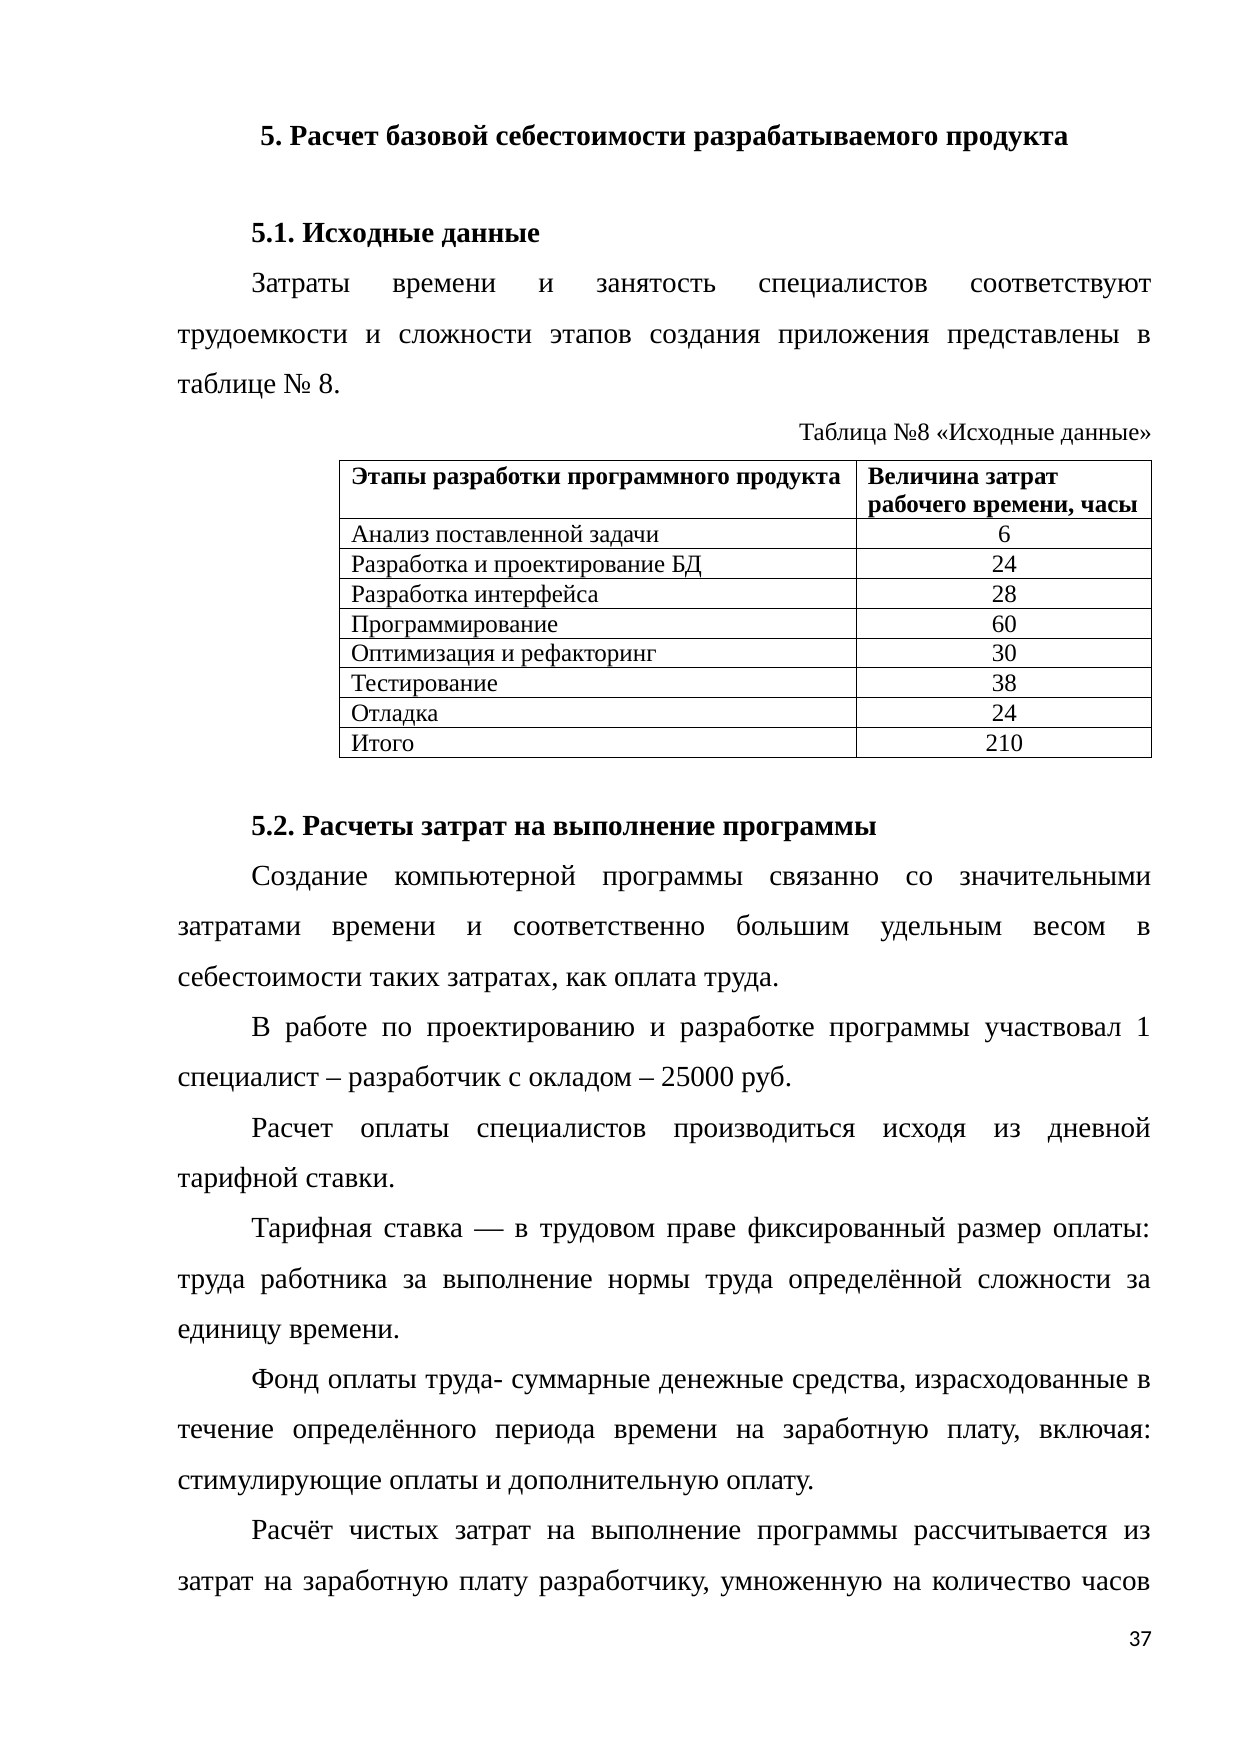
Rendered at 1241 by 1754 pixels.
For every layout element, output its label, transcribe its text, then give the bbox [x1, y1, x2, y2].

table_cell 60 [857, 609, 1151, 637]
table_cell Оптимизация и рефакторинг [340, 639, 856, 667]
text В работе по проектированию и разработке программы участвовал 1 специалист – разработчик с окладом – 25000 руб. [177, 1009, 1152, 1093]
table_cell 30 [857, 639, 1151, 667]
text Затраты времени и занятость специалистов соответствуют трудоемкости и сложности этапов создания приложения представлены в таблице № 8. [177, 266, 1152, 400]
table_cell 210 [857, 728, 1151, 757]
text Тарифная ставка — в трудовом праве фиксированный размер оплаты: труда работника за выполнение нормы труда определённой сложности за единицу времени. [177, 1210, 1152, 1344]
table_cell 28 [857, 579, 1151, 608]
text Фонд оплаты труда- суммарные денежные средства, израсходованные в течение определённого периода времени на заработную плату, включая: стимулирующие оплаты и дополнительную оплату. [177, 1361, 1152, 1496]
table_cell 6 [857, 519, 1151, 548]
table_cell 24 [857, 549, 1151, 578]
table_cell Тестирование [340, 668, 856, 697]
table_cell Итого [340, 728, 856, 757]
table_cell Программирование [340, 609, 856, 637]
text Расчет оплаты специалистов производиться исходя из дневной тарифной ставки. [177, 1110, 1152, 1194]
table_cell Отладка [340, 698, 856, 727]
text 5.1. Исходные данные [177, 215, 1152, 249]
table_cell Анализ поставленной задачи [340, 519, 856, 548]
table_cell 24 [857, 698, 1151, 727]
text Таблица №8 «Исходные данные» [215, 417, 1152, 445]
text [177, 1512, 1152, 1596]
table_header Величина затрат рабочего времени, часы [857, 461, 1151, 518]
table_cell 38 [857, 668, 1151, 697]
table_header Этапы разработки программного продукта [340, 461, 856, 518]
table_cell Разработка интерфейса [340, 579, 856, 608]
table_cell Разработка и проектирование БД [340, 549, 856, 578]
text 5.2. Расчеты затрат на выполнение программы [177, 808, 1152, 841]
text Создание компьютерной программы связанно со значительными затратами времени и соответственно большим удельным весом в себестоимости таких затратах, как оплата труда. [177, 858, 1152, 992]
text 5. Расчет базовой себестоимости разрабатываемого продукта [177, 118, 1152, 152]
